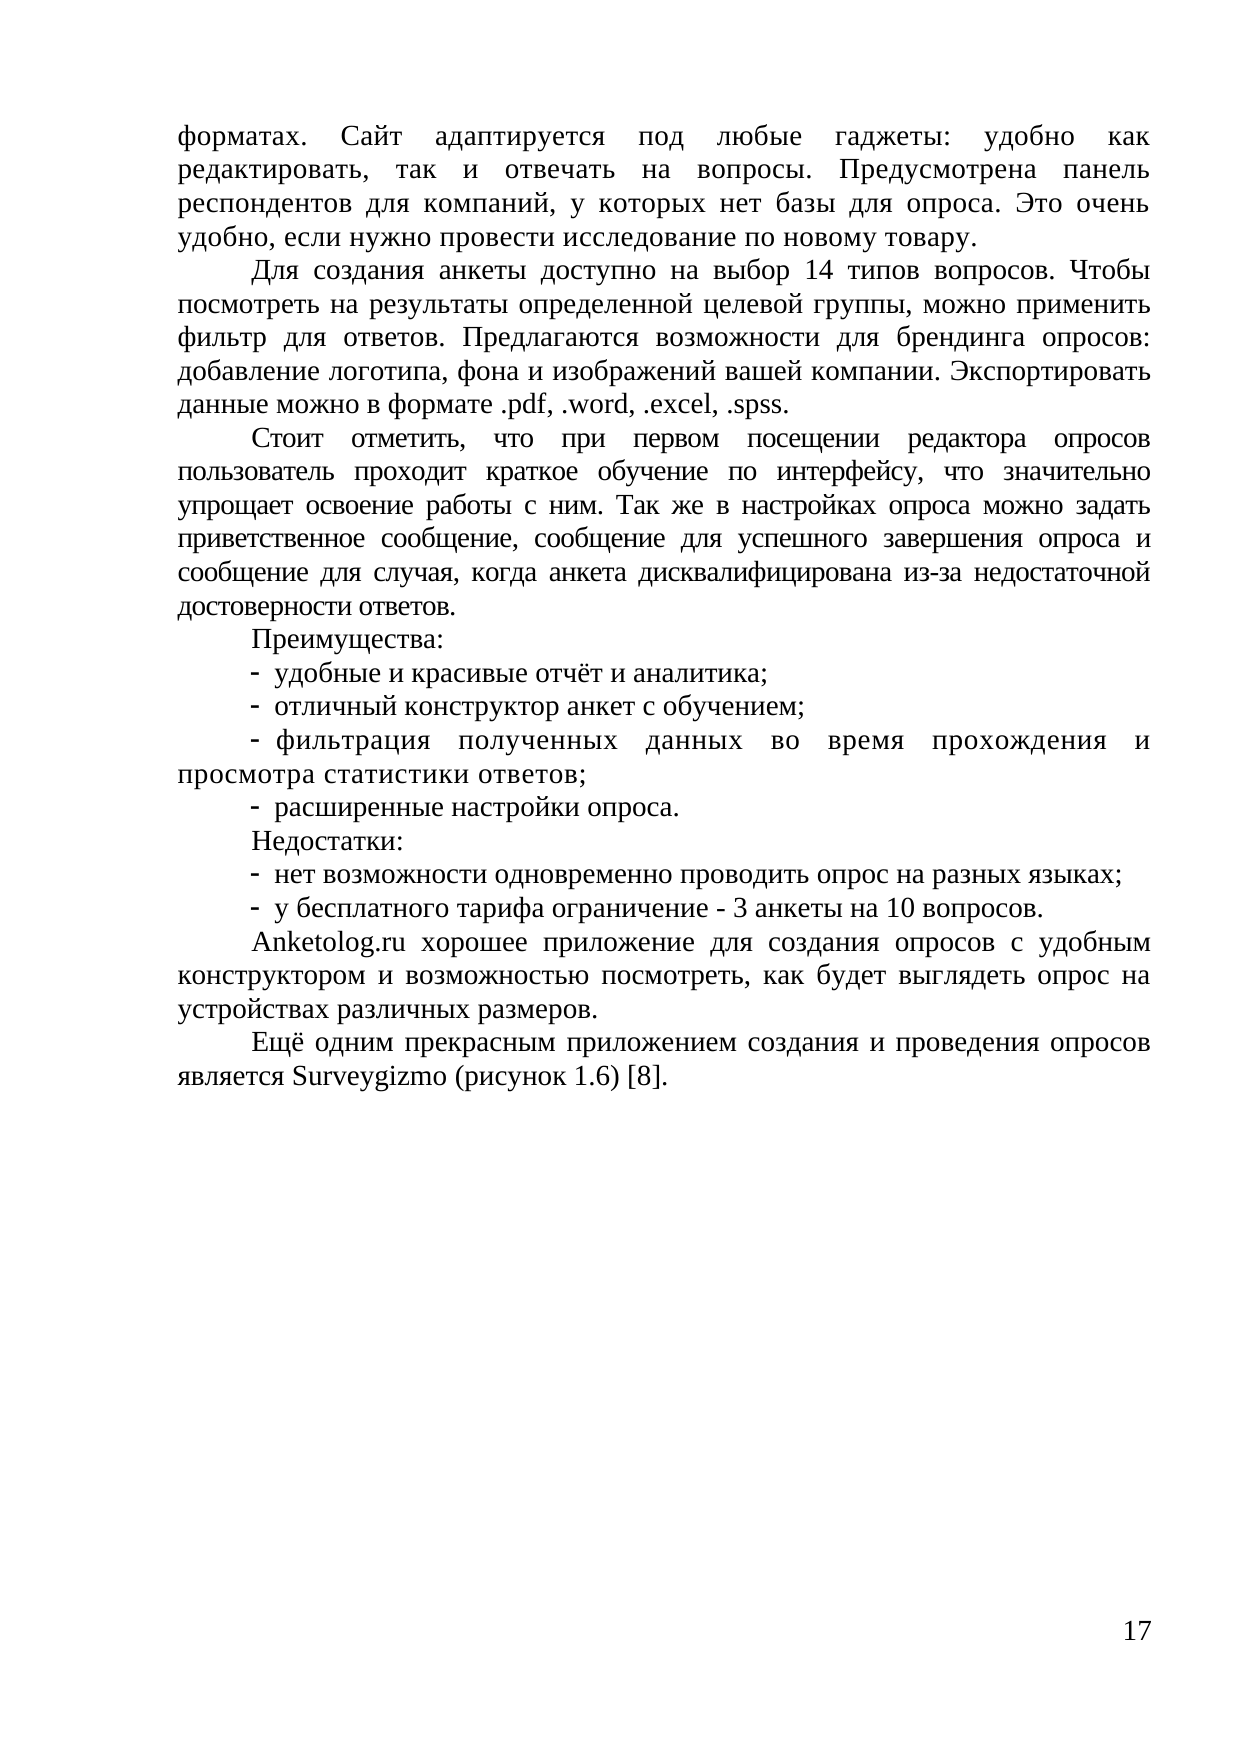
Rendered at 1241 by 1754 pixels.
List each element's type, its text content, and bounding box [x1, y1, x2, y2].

text Ещё одним прекрасным приложением создания и проведения опросов является Surveygizmo (рисунок 1.6) [8]. [177, 1024, 1152, 1091]
text удобные и красивые отчёт и аналитика; [177, 655, 1152, 688]
text Anketolog.ru хорошее приложение для создания опросов с удобным конструктором и возможностью посмотреть, как будет выглядеть опрос на устройствах различных размеров. [177, 924, 1152, 1024]
text Преимущества: [177, 621, 1152, 655]
text у бесплатного тарифа ограничение - 3 анкеты на 10 вопросов. [177, 890, 1152, 924]
text отличный конструктор анкет с обучением; [177, 688, 1152, 722]
text нет возможности одновременно проводить опрос на разных языках; [177, 856, 1152, 890]
text Для создания анкеты доступно на выбор 14 типов вопросов. Чтобы посмотреть на результаты определенной целевой группы, можно применить фильтр для ответов. Предлагаются возможности для брендинга опросов: добавление логотипа, фона и изображений вашей компании. Экспортировать данные можно в формате .pdf, .word, .excel, .spss. [177, 252, 1152, 420]
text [177, 118, 1152, 252]
text расширенные настройки опроса. [177, 789, 1152, 823]
text фильтрация полученных данных во время прохождения и просмотра статистики ответов; [177, 722, 1152, 789]
text Недостатки: [177, 823, 1152, 856]
text Стоит отметить, что при первом посещении редактора опросов пользователь проходит краткое обучение по интерфейсу, что значительно упрощает освоение работы с ним. Так же в настройках опроса можно задать приветственное сообщение, сообщение для успешного завершения опроса и сообщение для случая, когда анкета дисквалифицирована из-за недостаточной достоверности ответов. [177, 420, 1152, 621]
